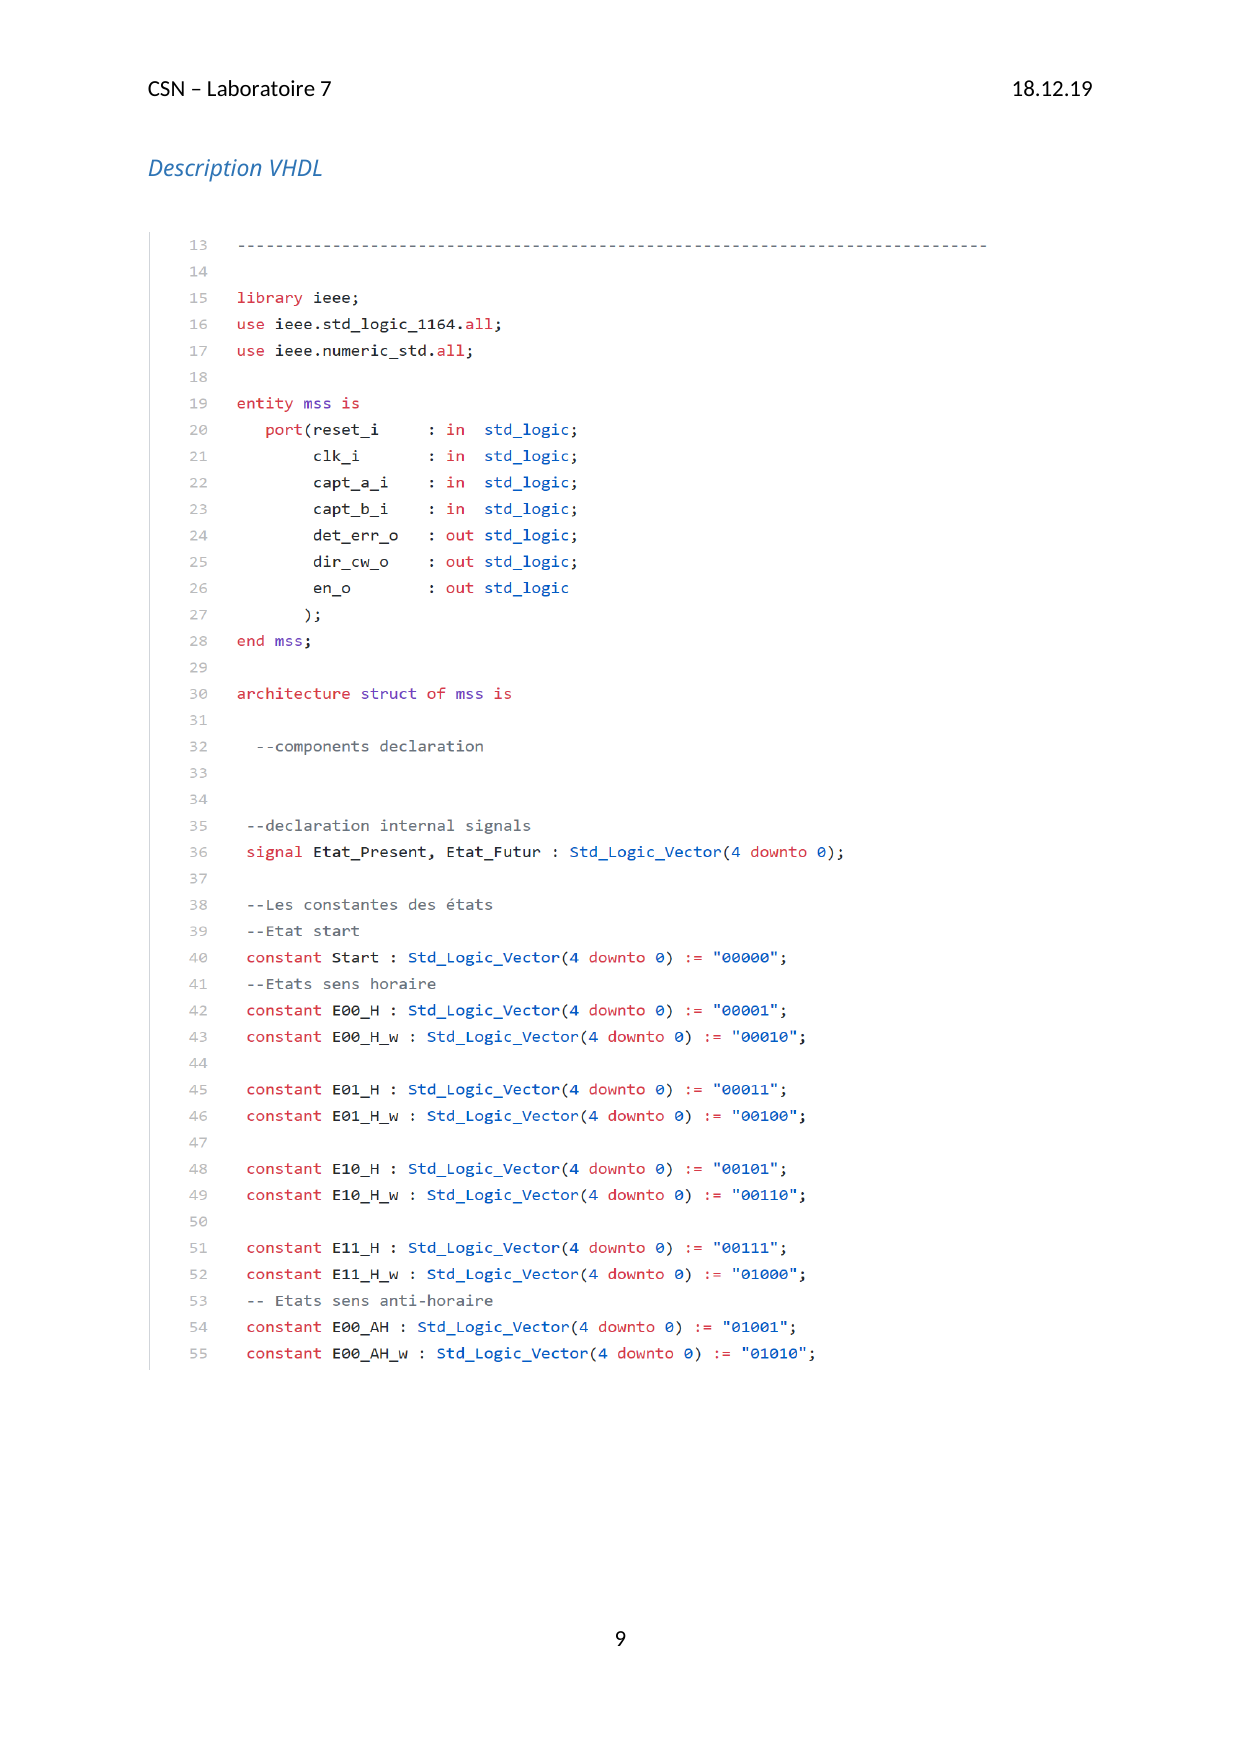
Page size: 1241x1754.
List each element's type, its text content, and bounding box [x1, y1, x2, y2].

subtitle Description VHDL [148, 152, 1093, 183]
picture [147, 232, 1093, 1370]
